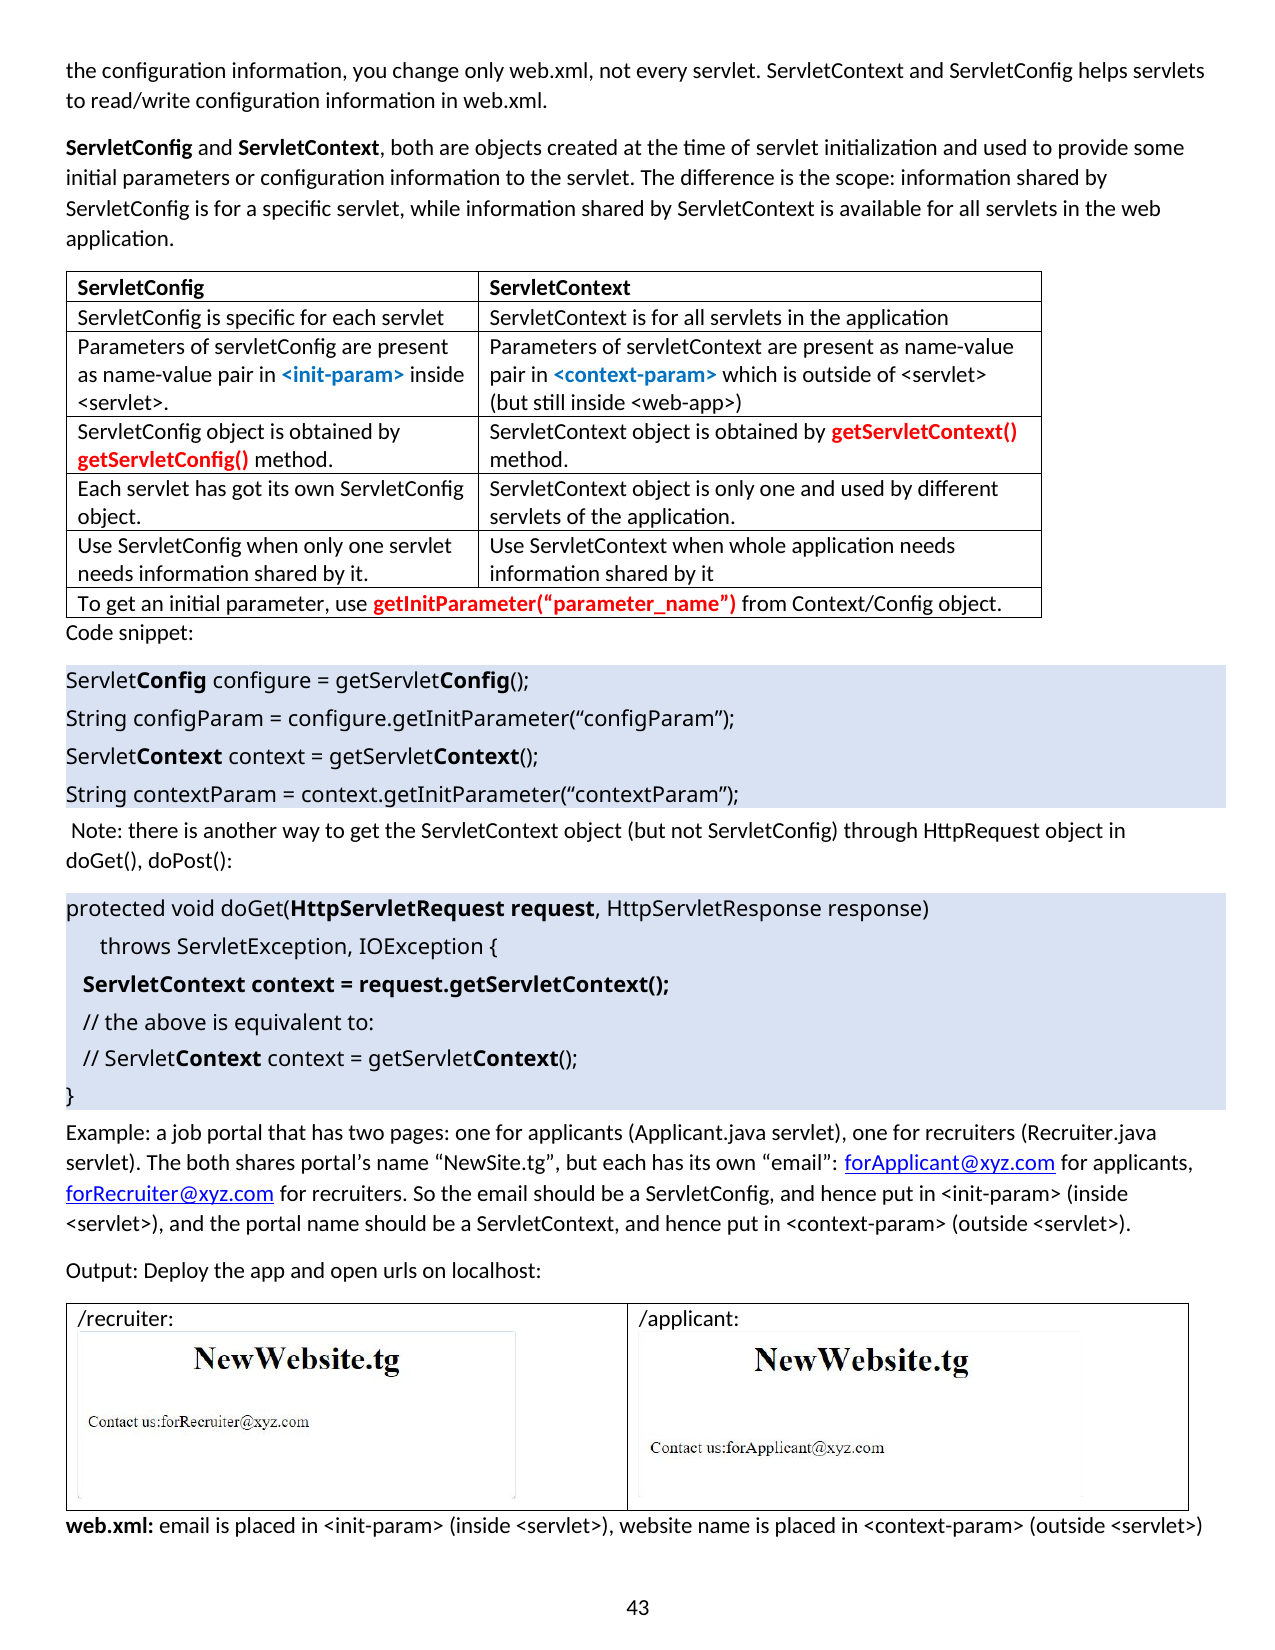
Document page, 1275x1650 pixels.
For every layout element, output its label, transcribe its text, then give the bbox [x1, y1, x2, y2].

table_header ServletContext [479, 272, 1041, 301]
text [66, 56, 1209, 114]
table_cell Each servlet has got its own ServletConfig object. [67, 474, 478, 530]
text String contextParam = context.getInitParameter(“contextParam”); [66, 778, 1226, 808]
text Output: Deploy the app and open urls on localhost: [66, 1256, 1209, 1284]
table_cell Use ServletConfig when only one servlet needs information shared by it. [67, 531, 478, 587]
text Note: there is another way to get the ServletContext object (but not ServletConfig) through HttpRequest object in doGet(), doPost(): [66, 816, 1209, 874]
table_cell To get an initial parameter, use getInitParameter(“parameter_name”) from Context/Config object. [67, 588, 1041, 617]
table_cell ServletContext object is only one and used by different servlets of the application. [479, 474, 1041, 530]
text throws ServletException, IOException { [66, 931, 1226, 961]
text ServletContext context = request.getServletContext(); [66, 969, 1226, 999]
text ServletConfig configure = getServletConfig(); [66, 665, 1226, 695]
text Code snippet: [66, 618, 1209, 646]
table_cell ServletConfig is specific for each servlet [67, 302, 478, 331]
picture [638, 1331, 1083, 1497]
table_cell ServletConfig object is obtained by getServletConfig() method. [67, 417, 478, 473]
text ServletContext context = getServletContext(); [66, 741, 1226, 771]
table_cell ServletContext is for all servlets in the application [479, 302, 1041, 331]
table_header /recruiter: [67, 1304, 627, 1510]
picture [77, 1331, 516, 1499]
table_cell ServletContext object is obtained by getServletContext() method. [479, 417, 1041, 473]
text // the above is equivalent to: // ServletContext context = getServletContext(); [66, 1007, 1226, 1072]
text Example: a job portal that has two pages: one for applicants (Applicant.java servlet), one for recruiters (Recruiter.java servlet). The both shares portal’s name “NewSite.tg”, but each has its own “email”: forApplicant@xyz.com for applicants, forRecruiter@xyz.com for recruiters. So the email should be a ServletConfig, and hence put in <init-param> (inside <servlet>), and the portal name should be a ServletContext, and hence put in <context-param> (outside <servlet>). [66, 1118, 1209, 1237]
text String configParam = configure.getInitParameter(“configParam”); [66, 703, 1226, 733]
table_cell Use ServletContext when whole application needs information shared by it [479, 531, 1041, 587]
table_cell Parameters of servletConfig are present as name-value pair in <init-param> inside <servlet>. [67, 332, 478, 416]
text } [66, 1080, 1226, 1110]
table_header /applicant: [628, 1304, 1188, 1510]
table_cell Parameters of servletContext are present as name-value pair in <context-param> which is outside of <servlet> (but still inside <web-app>) [479, 332, 1041, 416]
text web.xml: email is placed in <init-param> (inside <servlet>), website name is placed in <context-param> (outside <servlet>) [66, 1511, 1209, 1539]
text protected void doGet(HttpServletRequest request, HttpServletResponse response) [66, 893, 1226, 923]
table_header ServletConfig [67, 272, 478, 301]
text ServletConfig and ServletContext, both are objects created at the time of servlet initialization and used to provide some initial parameters or configuration information to the servlet. The difference is the scope: information shared by ServletConfig is for a specific servlet, while information shared by ServletContext is available for all servlets in the web application. [66, 133, 1209, 252]
